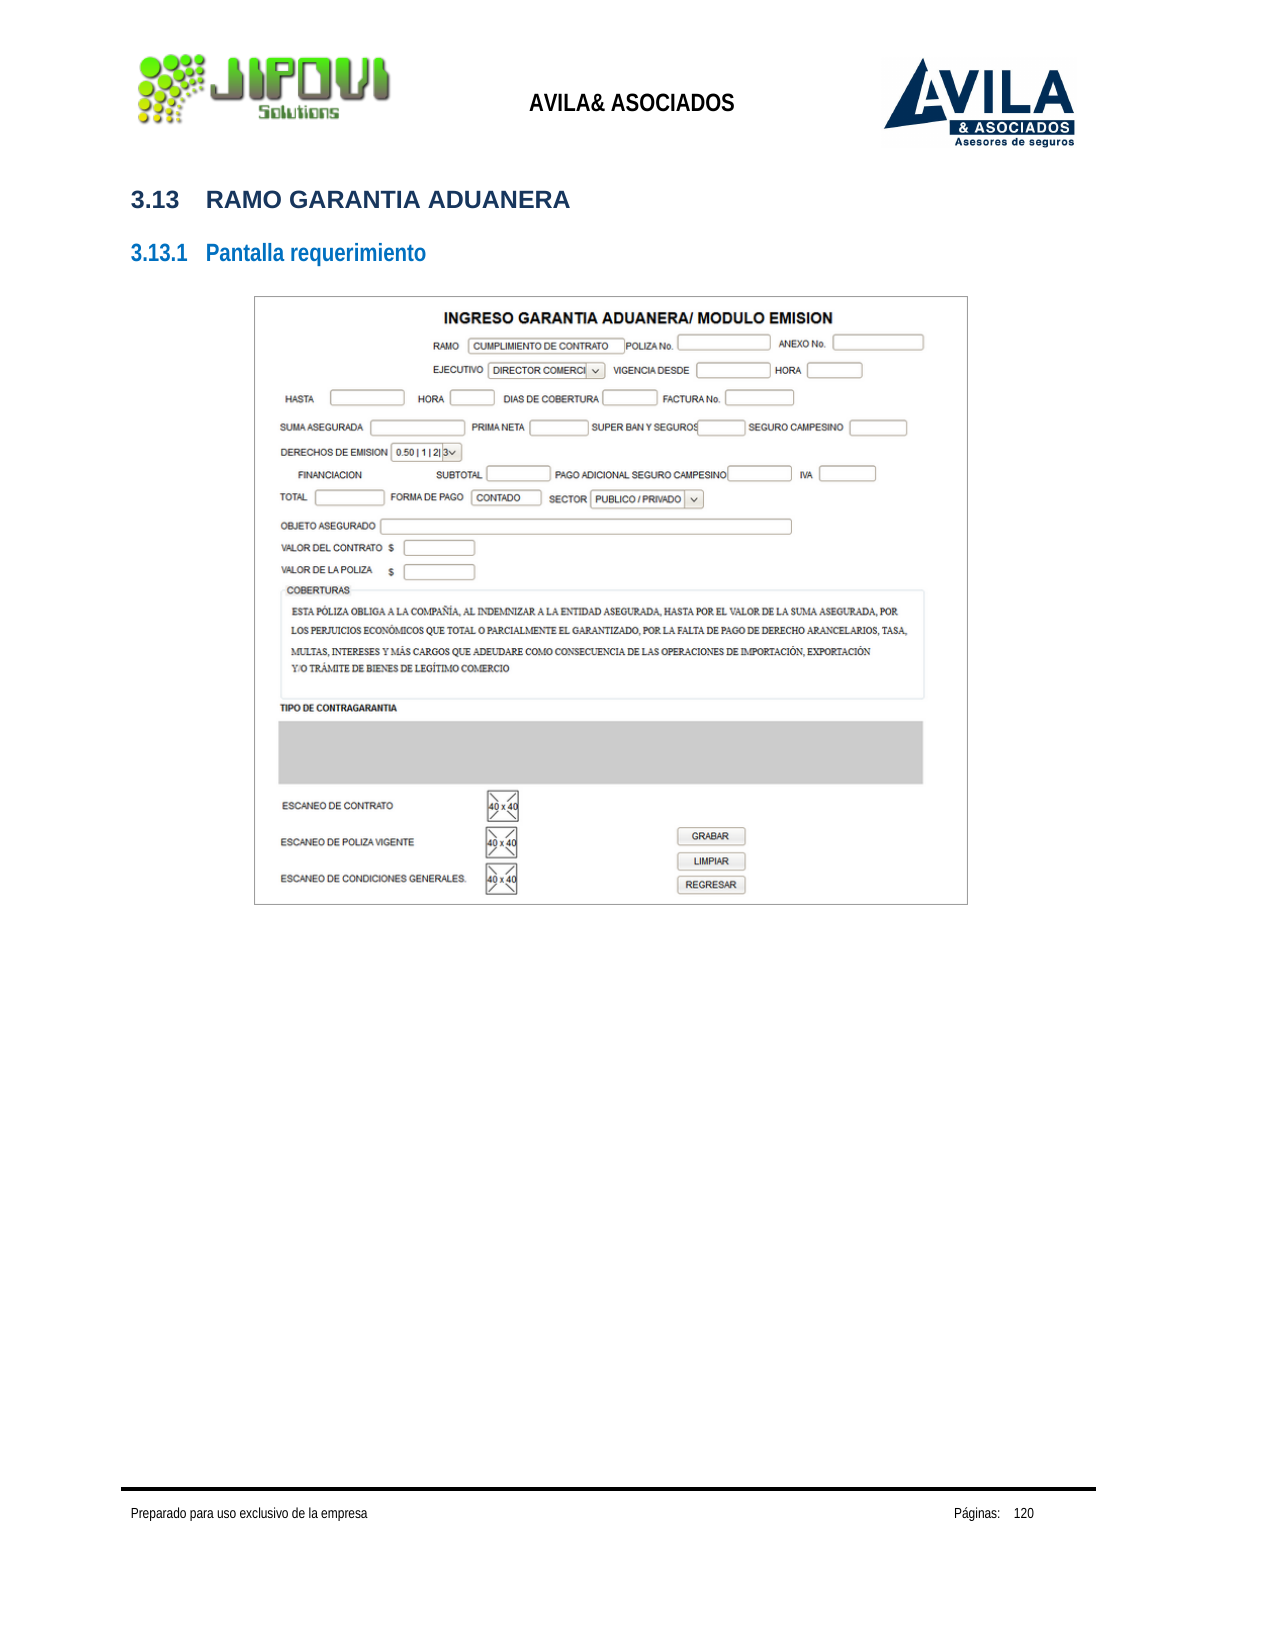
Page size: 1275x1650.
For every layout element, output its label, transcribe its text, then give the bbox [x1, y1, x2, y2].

subtitle RAMO GARANTIA ADUANERA [131, 184, 1092, 213]
subtitle Pantalla requerimiento [131, 238, 1092, 267]
picture [251, 292, 972, 909]
picture [131, 47, 394, 128]
picture [881, 57, 1077, 148]
